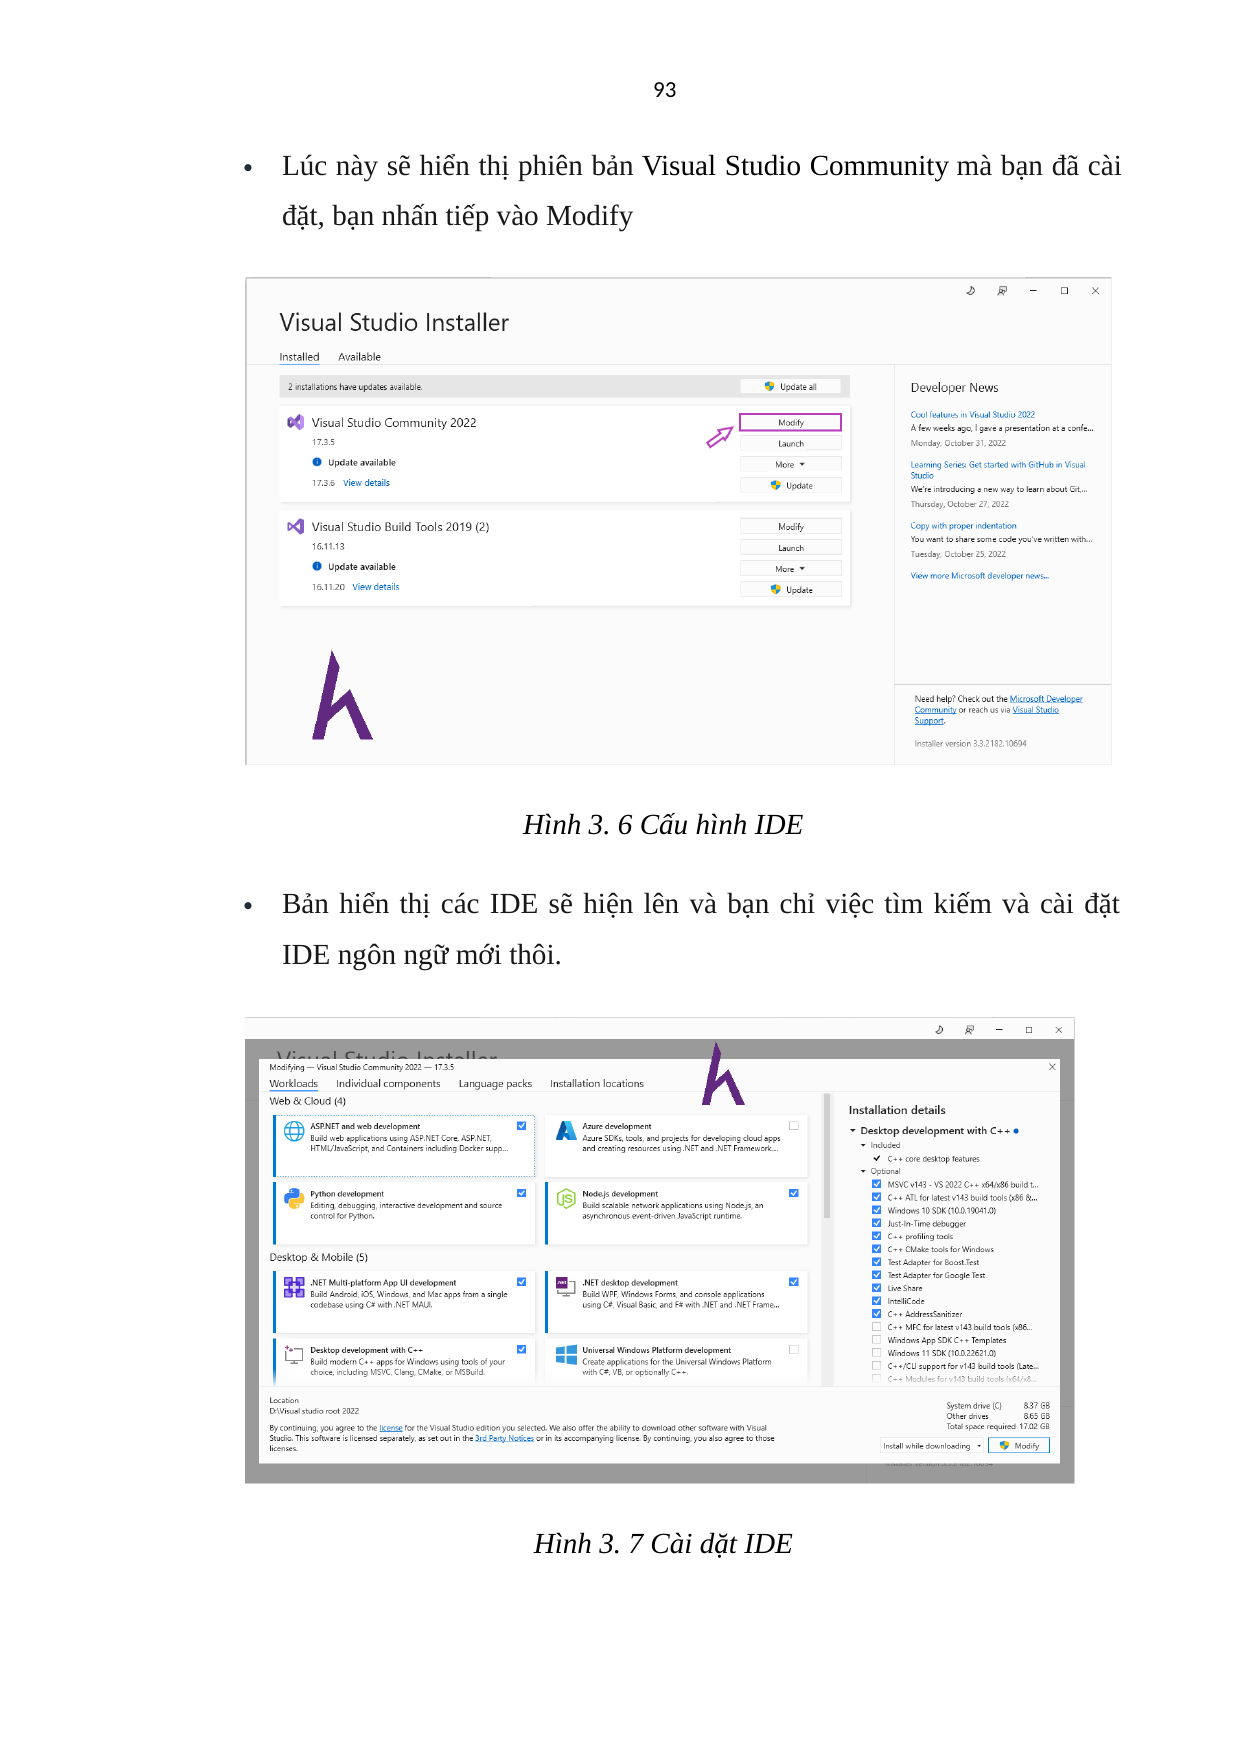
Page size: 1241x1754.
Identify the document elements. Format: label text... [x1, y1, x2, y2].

text Hình 3. 7 Cài dặt IDE [207, 1526, 1122, 1560]
list Lúc này sẽ hiển thị phiên bản Visual Studio Community mà bạn đã cài đặt, bạn nhấn tiếp vào Modify [244, 148, 1122, 232]
text Hình 3. 6 Cấu hình IDE [207, 807, 1122, 841]
picture [244, 277, 1112, 765]
list Bản hiển thị các IDE sẽ hiện lên và bạn chỉ việc tìm kiếm và cài đặt IDE ngôn ngữ mới thôi. [244, 886, 1122, 970]
picture [244, 1016, 1076, 1484]
